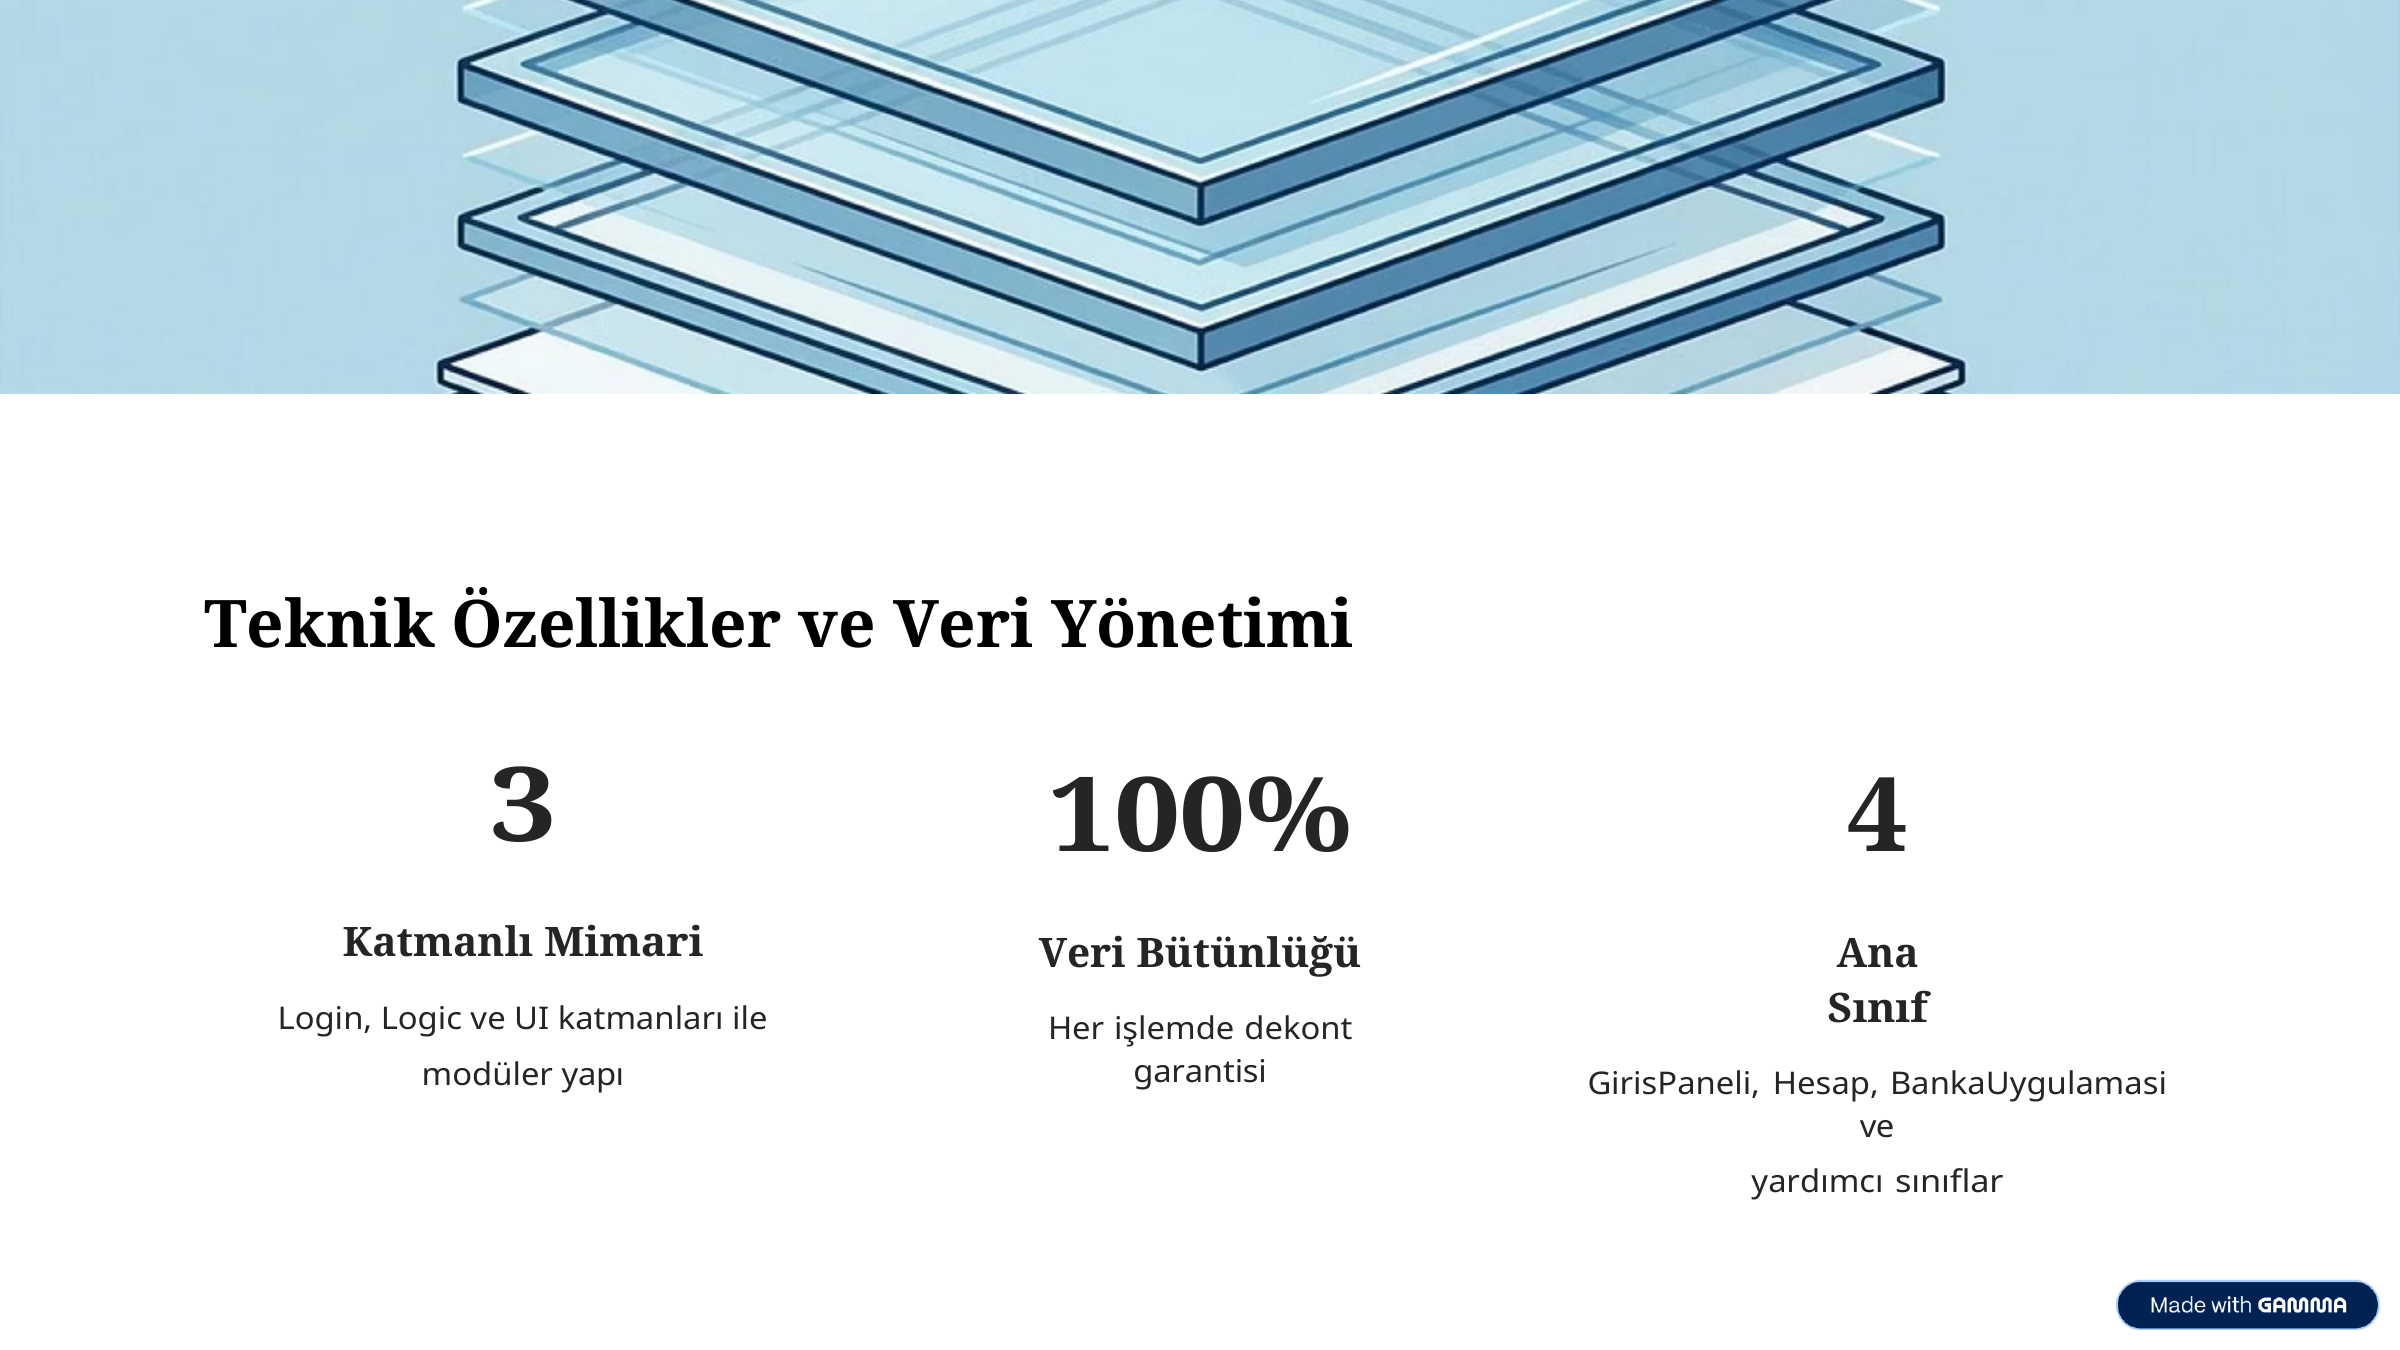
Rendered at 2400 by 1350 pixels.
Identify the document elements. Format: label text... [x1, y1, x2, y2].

text Login, Logic ve UI katmanları ile modüler yapı [224, 996, 822, 1095]
subtitle 3 [220, 731, 826, 871]
text GirisPaneli, Hesap, BankaUygulamasi ve [1582, 1061, 2172, 1146]
picture [2115, 1279, 2380, 1330]
subtitle Veri Bütünlüğü [990, 923, 1409, 979]
text yardımcı sınıflar [1582, 1159, 2172, 1201]
subtitle Ana Sınıf [1796, 923, 1959, 1034]
subtitle Katmanlı Mimari [224, 913, 822, 969]
text Her işlemde dekont garantisi [990, 1006, 1409, 1091]
subtitle 100% [990, 741, 1411, 882]
picture [0, 0, 2400, 394]
text 4 [1582, 741, 2173, 882]
text Teknik Özellikler ve Veri Yönetimi [204, 577, 2392, 666]
